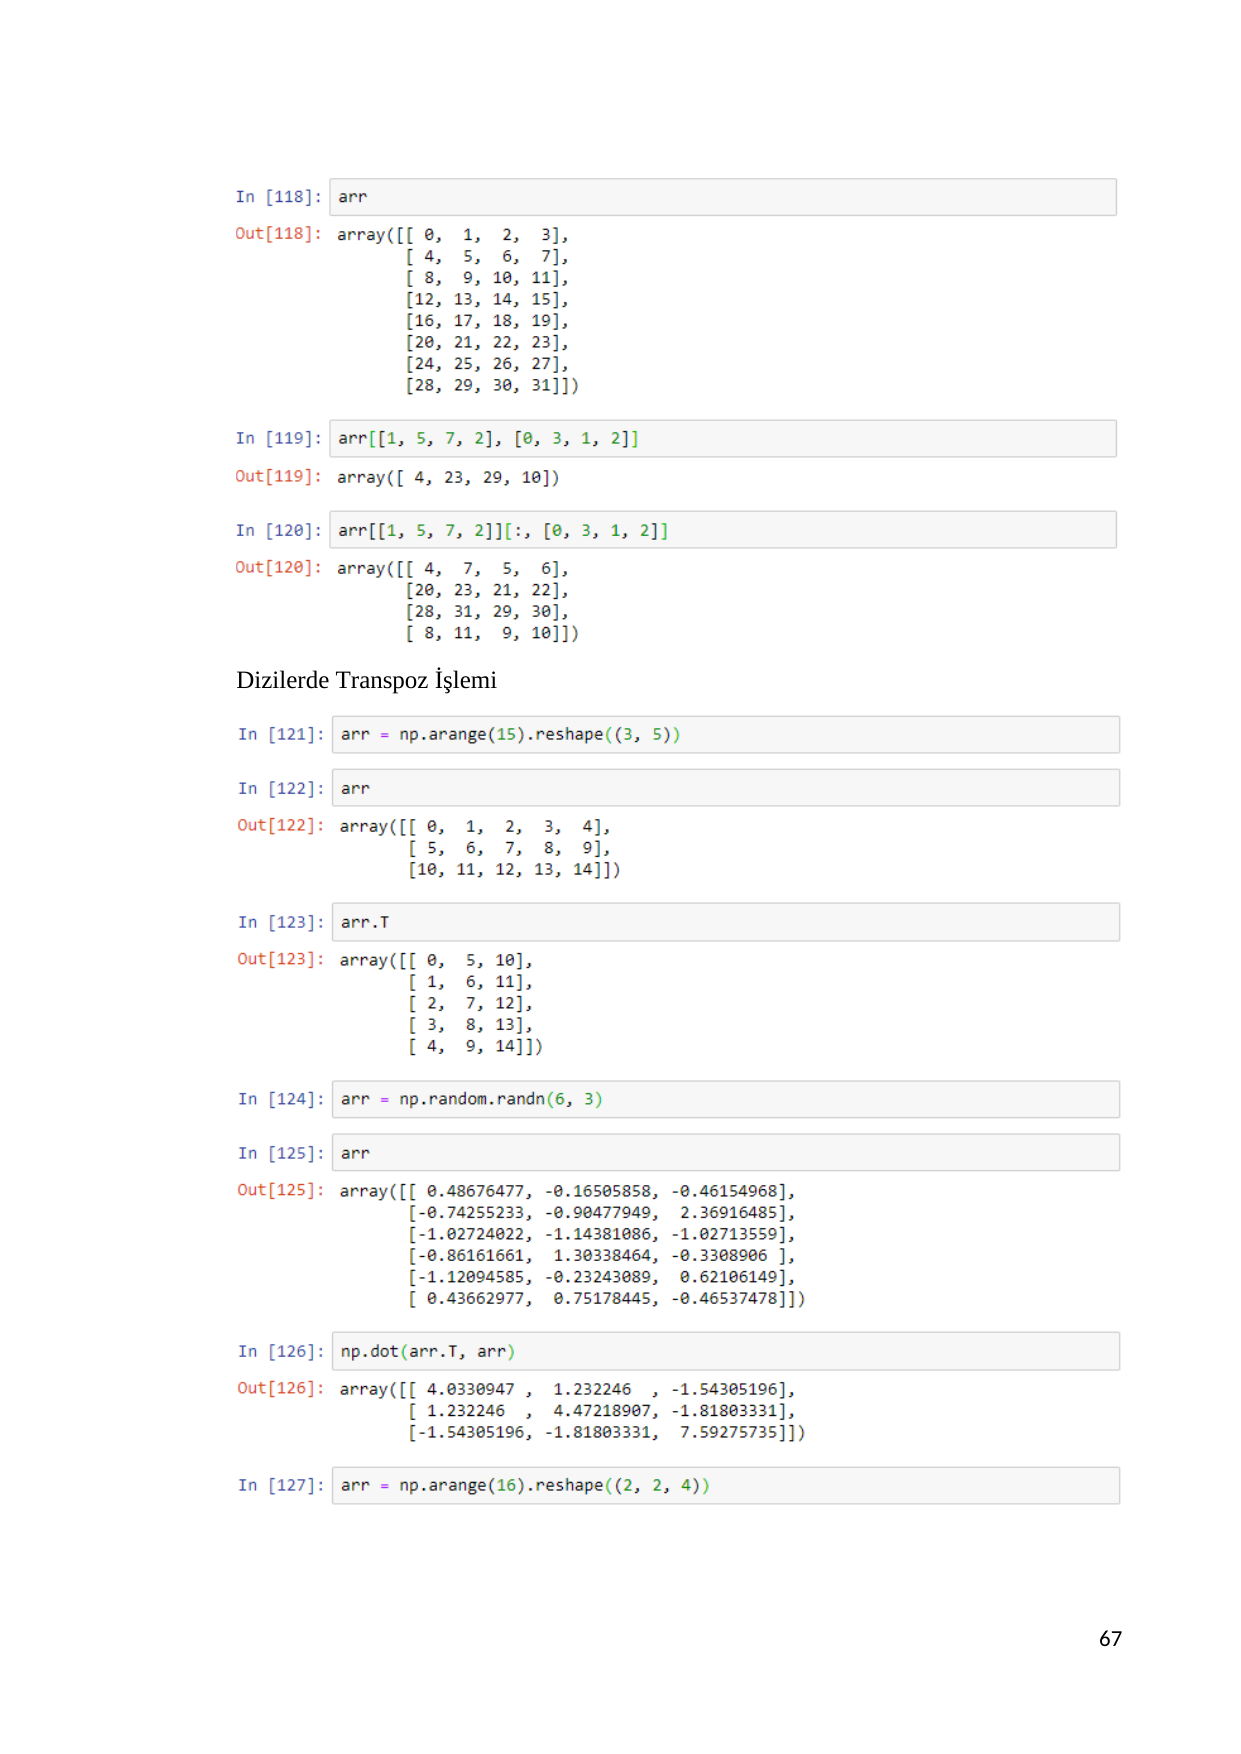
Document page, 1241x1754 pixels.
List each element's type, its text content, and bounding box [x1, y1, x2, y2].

picture [236, 712, 1123, 1511]
picture [236, 177, 1121, 646]
text Dizilerde Transpoz İşlemi [236, 665, 1122, 693]
